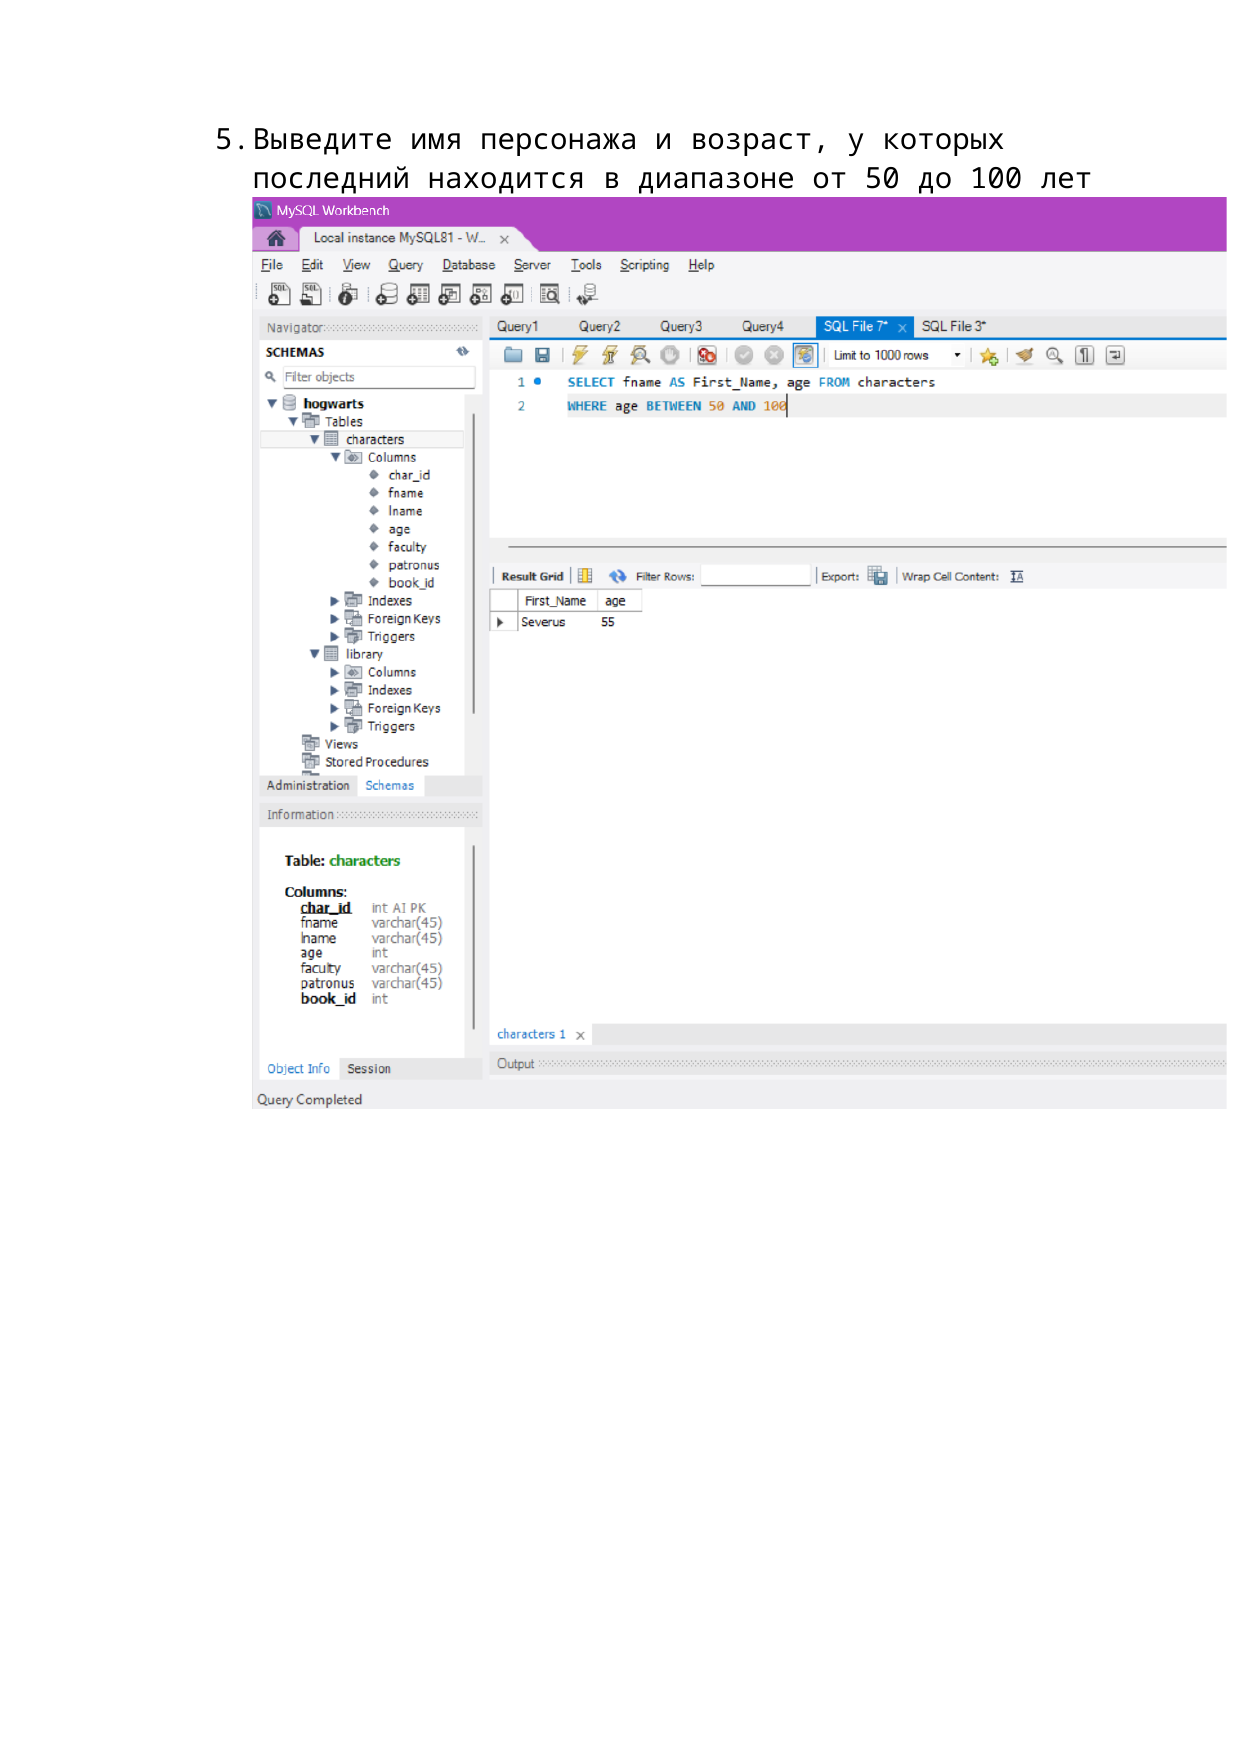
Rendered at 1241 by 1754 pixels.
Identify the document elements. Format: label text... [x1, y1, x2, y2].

picture [252, 197, 1227, 1109]
